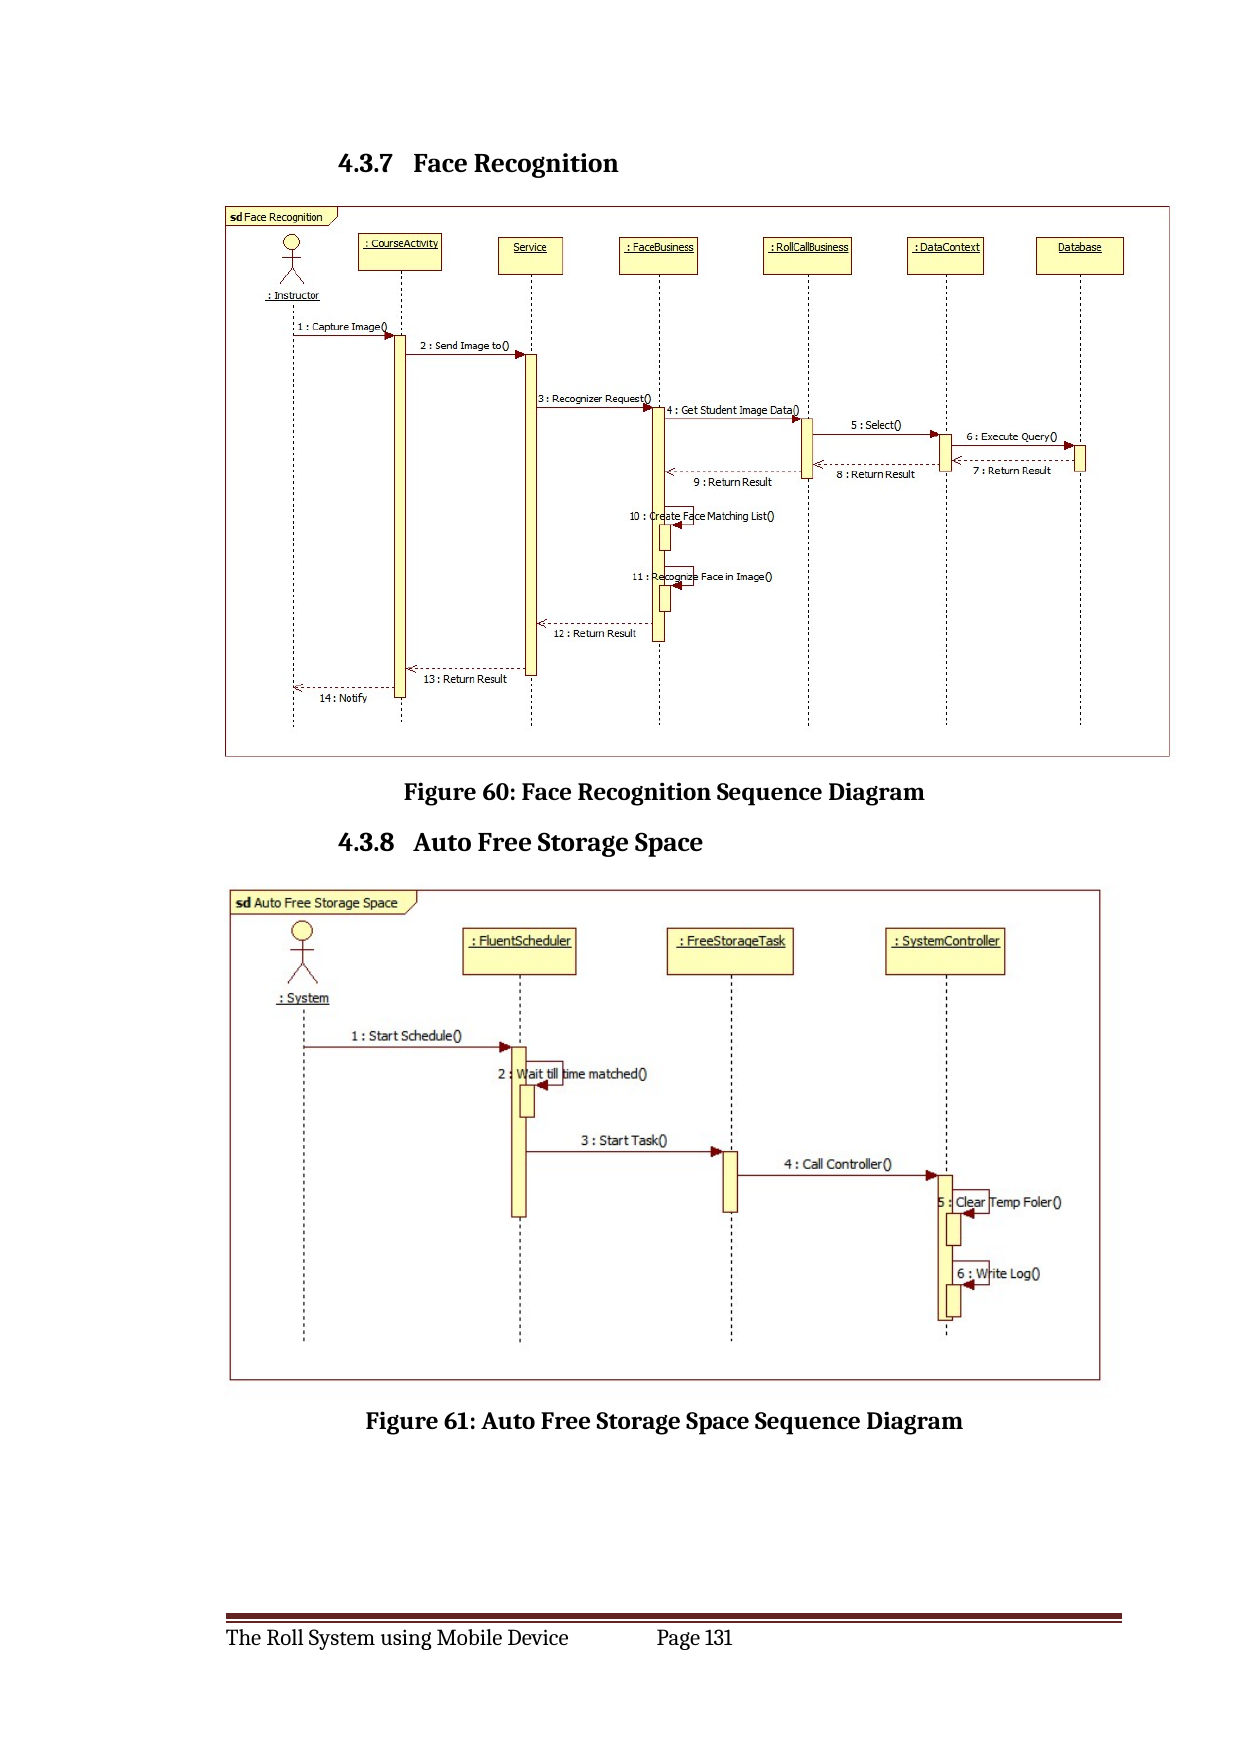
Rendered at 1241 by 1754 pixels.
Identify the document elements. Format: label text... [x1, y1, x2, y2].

text Figure 60: Face Recognition Sequence Diagram [207, 778, 1122, 806]
text Figure 61: Auto Free Storage Space Sequence Diagram [207, 1407, 1122, 1436]
subtitle Face Recognition [338, 148, 1122, 179]
subtitle Auto Free Storage Space [338, 827, 1122, 858]
picture [206, 866, 1123, 1403]
picture [206, 187, 1187, 774]
